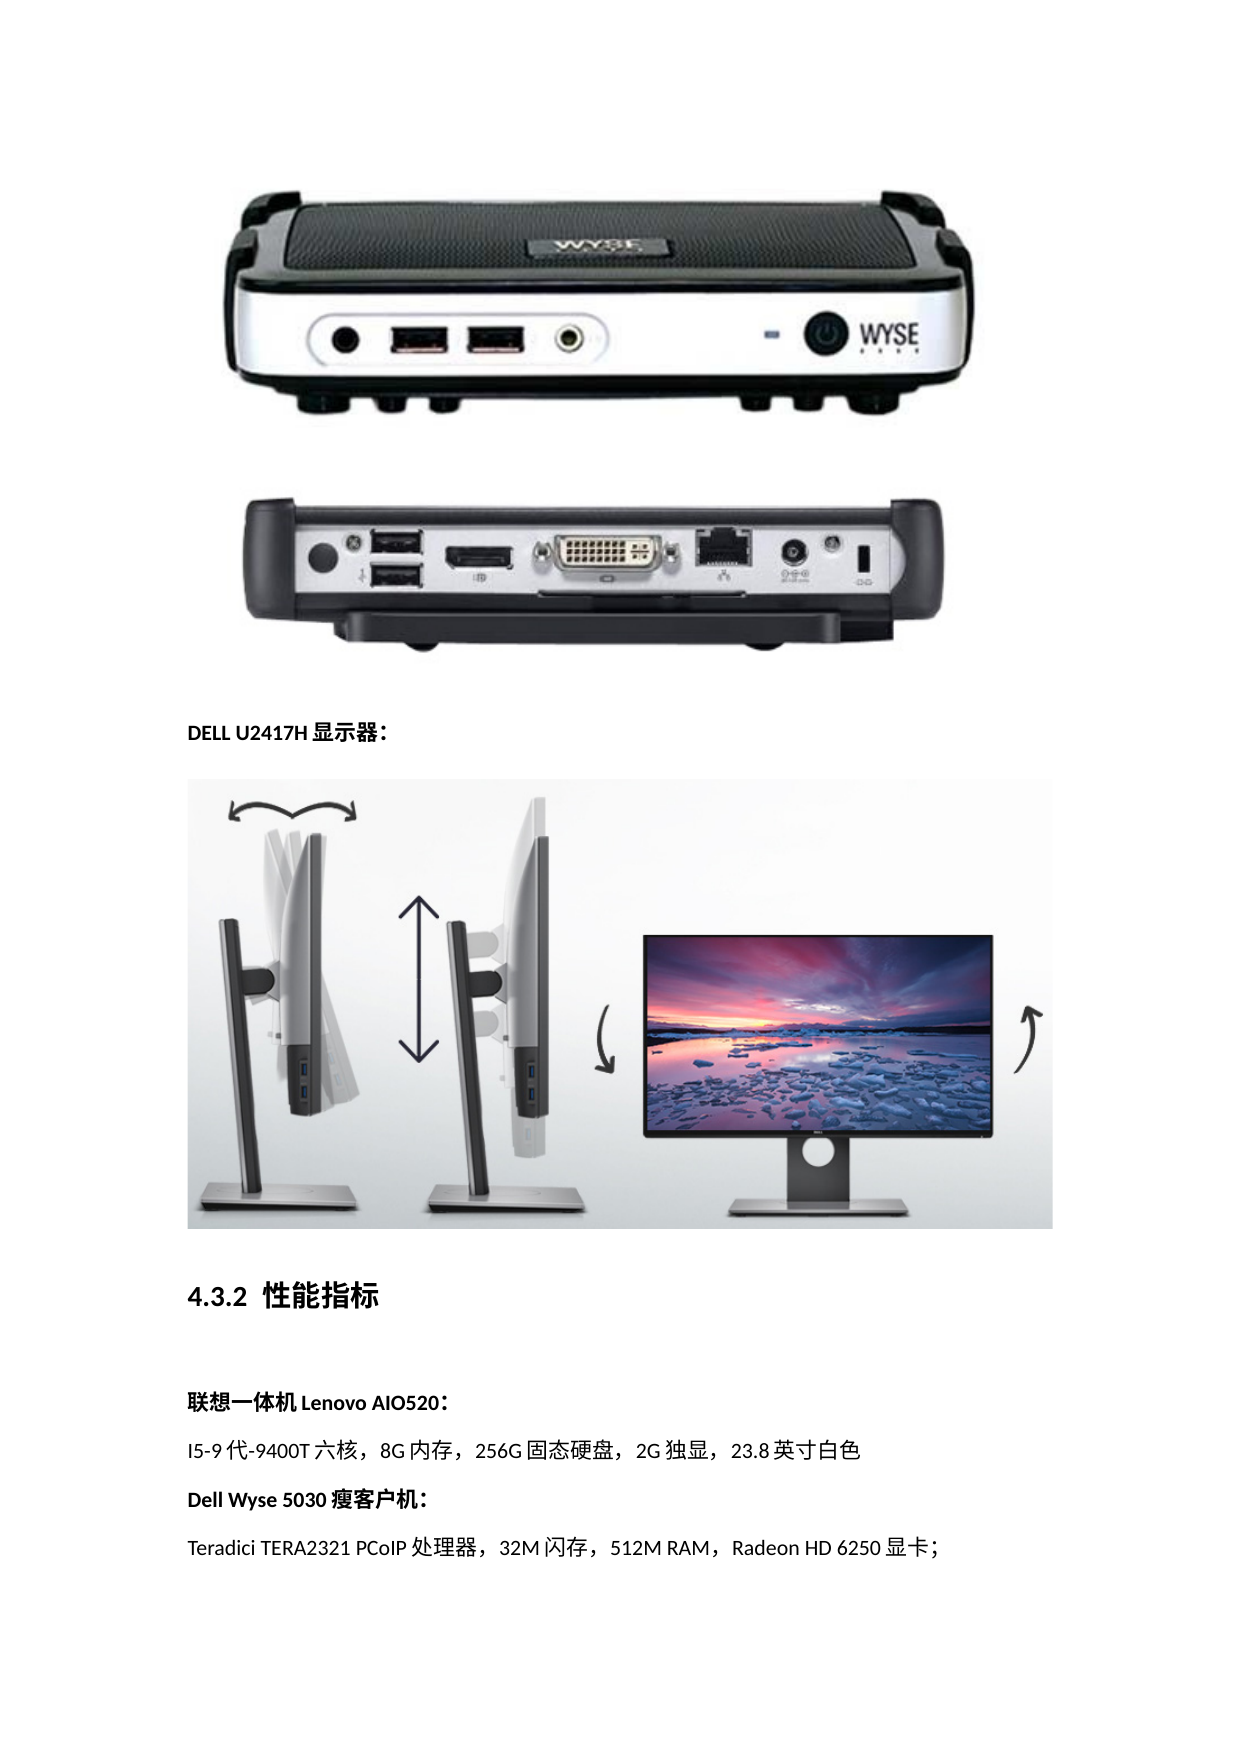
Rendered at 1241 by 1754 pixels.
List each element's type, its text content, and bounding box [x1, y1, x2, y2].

text I5-9代-9400T六核，8G内存，256G固态硬盘，2G独显，23.8英寸白色 [187, 1433, 1053, 1465]
picture [187, 779, 1053, 1229]
text DELL U2417H显示器： [187, 714, 1053, 747]
text Teradici TERA2321 PCoIP处理器，32M闪存，512M RAM，Radeon HD 6250显卡； [187, 1529, 1053, 1562]
text 联想一体机Lenovo AIO520： [187, 1384, 1053, 1417]
text Dell Wyse 5030瘦客户机： [187, 1481, 1053, 1514]
picture [187, 162, 994, 670]
subtitle 性能指标 [187, 1262, 1053, 1327]
